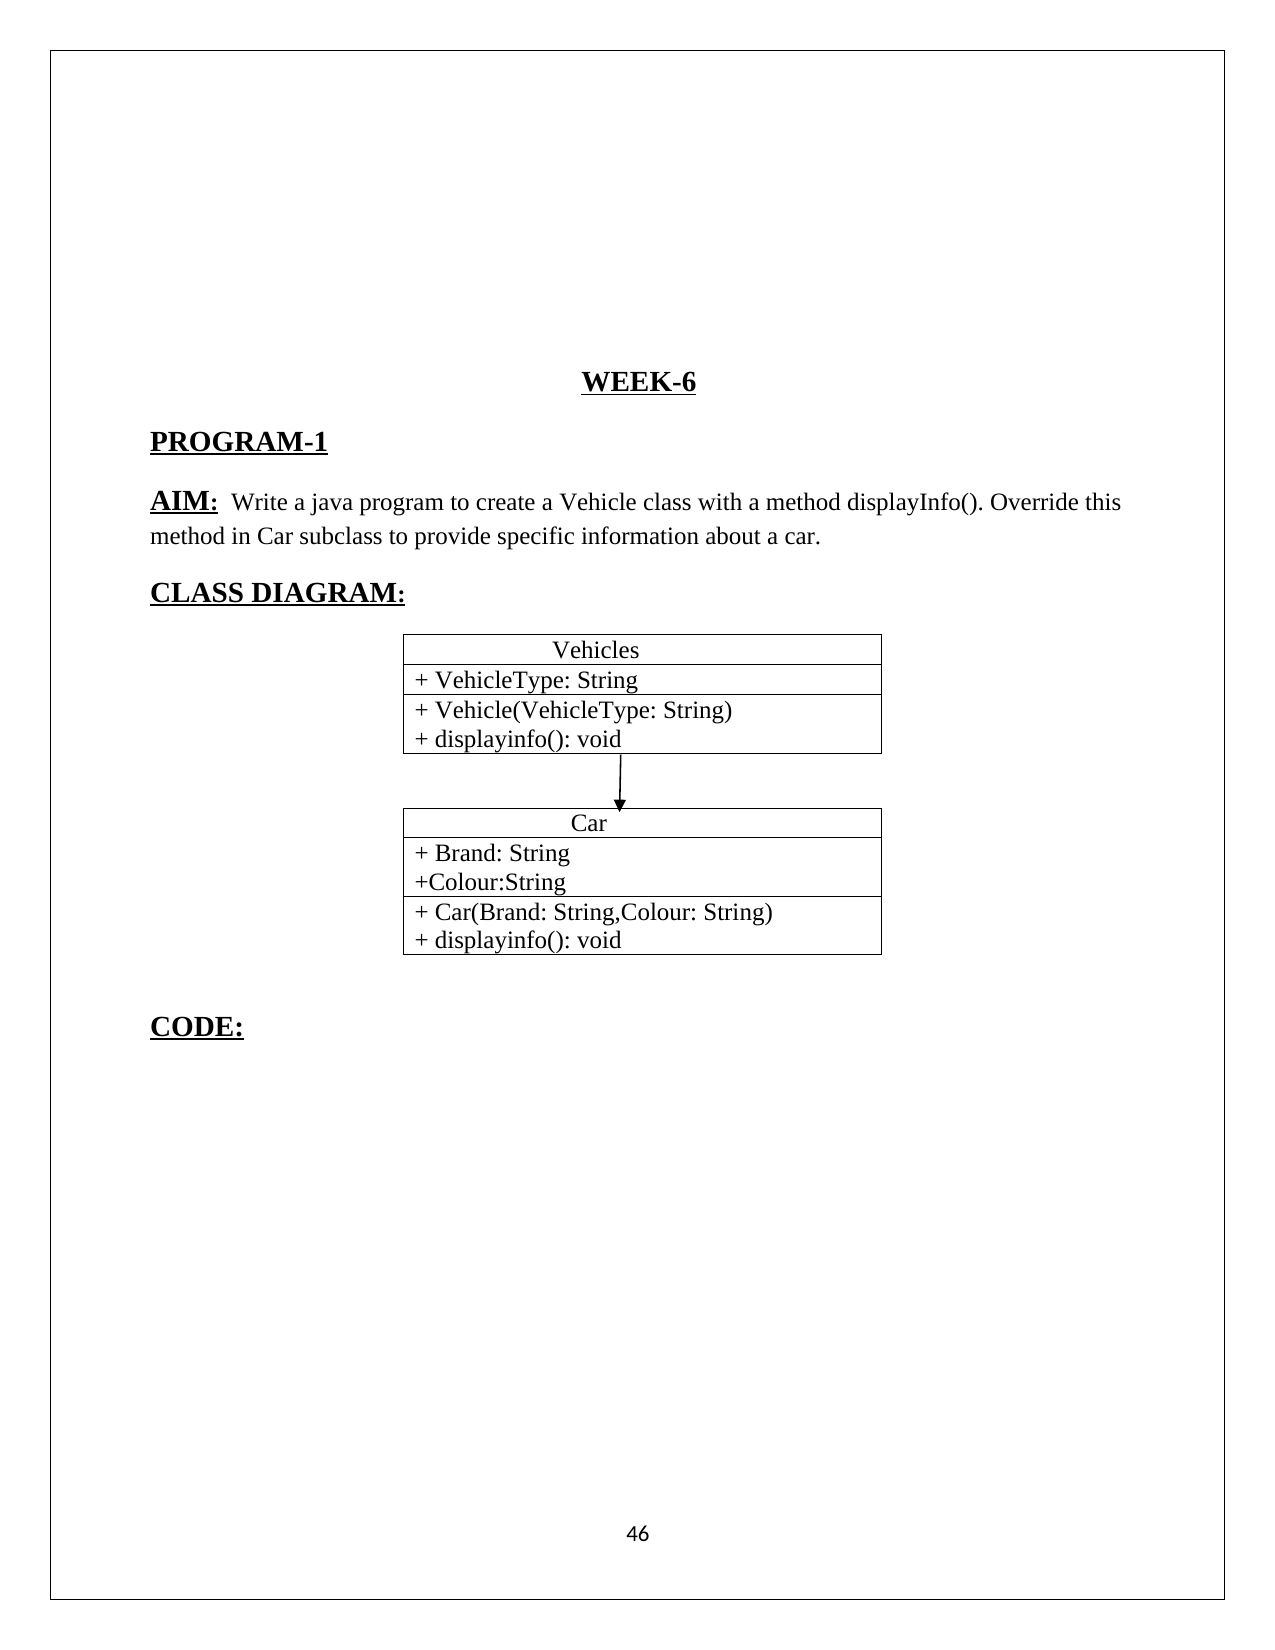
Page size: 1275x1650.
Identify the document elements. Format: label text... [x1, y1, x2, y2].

table_cell + Brand: String +Colour:String [404, 838, 881, 896]
table_cell + VehicleType: String [404, 665, 881, 694]
text PROGRAM-1 [150, 424, 1125, 457]
text AIM: Write a java program to create a Vehicle class with a method displayInfo(). Override this method in Car subclass to provide specific information about a car. [150, 483, 1125, 550]
table_cell + Vehicle(VehicleType: String) + displayinfo(): void [404, 695, 881, 752]
table_header Car [404, 809, 881, 837]
text WEEK-6 [150, 364, 1125, 398]
table_header Vehicles [404, 635, 881, 664]
table_cell + Car(Brand: String,Colour: String) + displayinfo(): void [404, 897, 881, 954]
text CODE: [150, 1009, 1125, 1043]
text CLASS DIAGRAM: [150, 575, 1125, 608]
